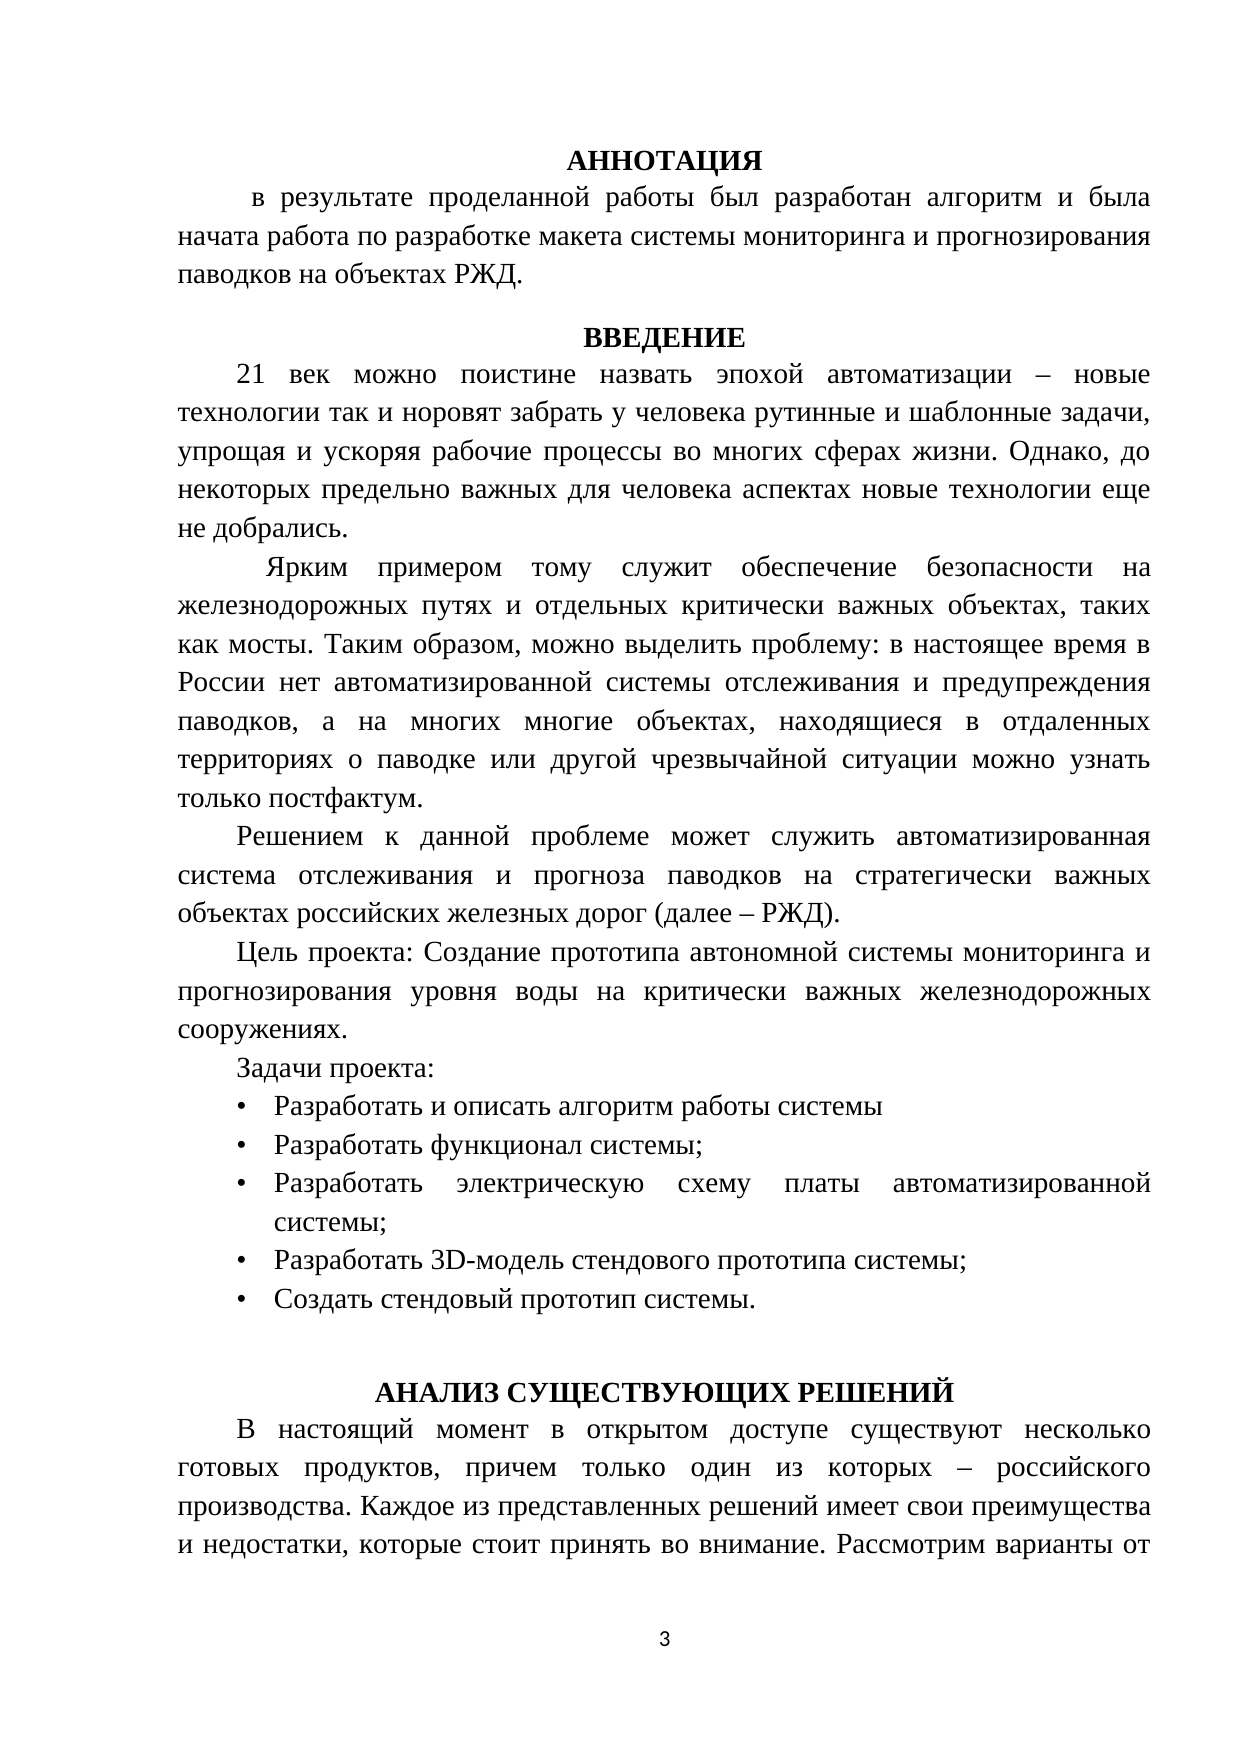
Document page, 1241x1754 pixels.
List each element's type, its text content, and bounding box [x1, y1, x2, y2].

text в результате проделанной работы был разработан алгоритм и была начата работа по разработке макета системы мониторинга и прогнозирования паводков на объектах РЖД. [177, 179, 1152, 290]
list Создать стендовый прототип системы. [236, 1281, 1152, 1314]
text АНАЛИЗ СУЩЕСТВУЮЩИХ РЕШЕНИЙ [177, 1375, 1152, 1408]
list Разработать 3D-модель стендового прототипа системы; [236, 1242, 1152, 1276]
text Решением к данной проблеме может служить автоматизированная система отслеживания и прогноза паводков на стратегически важных объектах российских железных дорог (далее – РЖД). [177, 818, 1152, 929]
text Задачи проекта: [177, 1050, 1152, 1083]
text АННОТАЦИЯ [177, 143, 1152, 177]
text 21 век можно поистине назвать эпохой автоматизации – новые технологии так и норовят забрать у человека рутинные и шаблонные задачи, упрощая и ускоряя рабочие процессы во многих сферах жизни. Однако, до некоторых предельно важных для человека аспектах новые технологии еще не добрались. [177, 356, 1152, 544]
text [177, 1411, 1152, 1560]
list Разработать функционал системы; [236, 1127, 1152, 1160]
list Разработать и описать алгоритм работы системы [236, 1088, 1152, 1122]
text Цель проекта: Создание прототипа автономной системы мониторинга и прогнозирования уровня воды на критически важных железнодорожных сооружениях. [177, 934, 1152, 1045]
text ВВЕДЕНИЕ [177, 320, 1152, 353]
text Ярким примером тому служит обеспечение безопасности на железнодорожных путях и отдельных критически важных объектах, таких как мосты. Таким образом, можно выделить проблему: в настоящее время в России нет автоматизированной системы отслеживания и предупреждения паводков, а на многих многие объектах, находящиеся в отдаленных территориях о паводке или другой чрезвычайной ситуации можно узнать только постфактум. [177, 549, 1152, 813]
list Разработать электрическую схему платы автоматизированной системы; [236, 1165, 1152, 1237]
